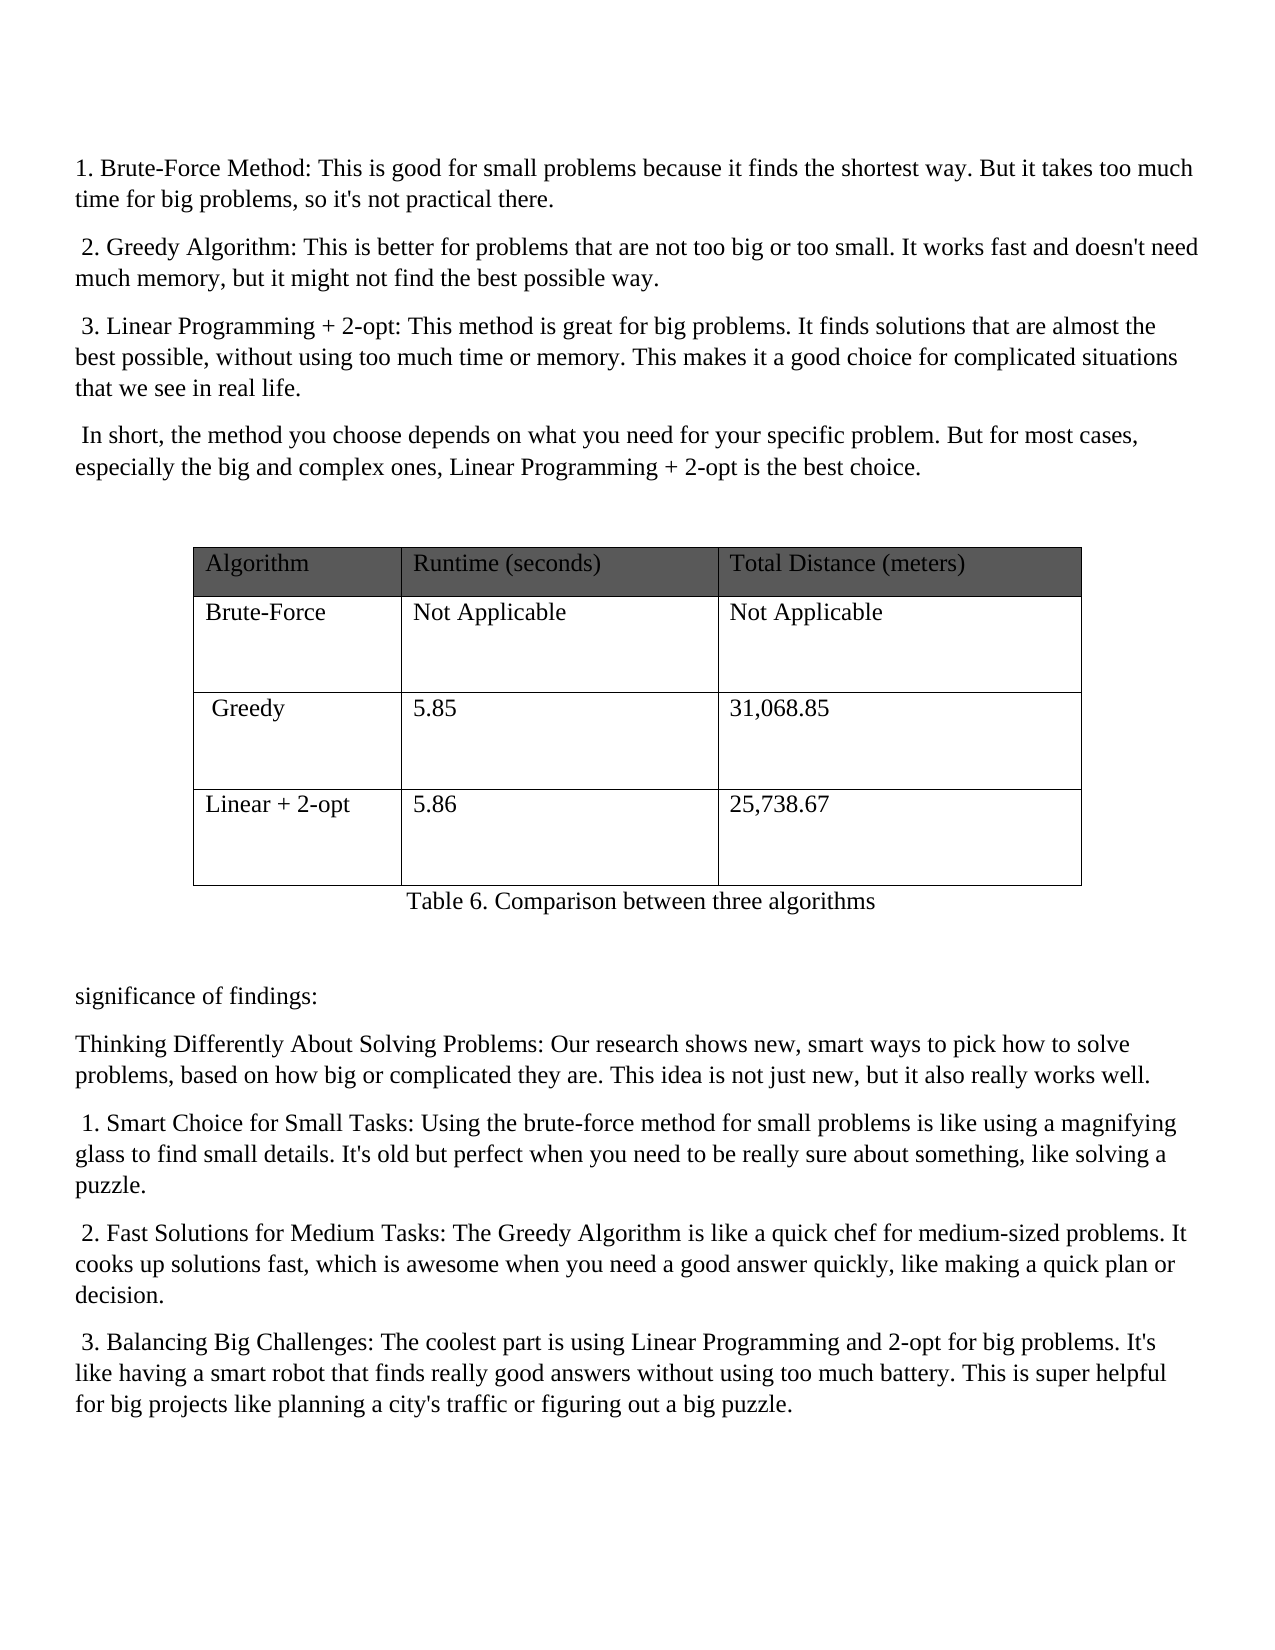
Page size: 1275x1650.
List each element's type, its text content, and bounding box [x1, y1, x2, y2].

table_header Algorithm [194, 548, 401, 596]
table_cell 31,068.85 [719, 693, 1081, 788]
text Table 6. Comparison between three algorithms [75, 886, 1200, 915]
table_cell Linear + 2-opt [194, 790, 401, 885]
table_cell Brute-Force [194, 597, 401, 692]
table_header Runtime (seconds) [402, 548, 718, 596]
text In short, the method you choose depends on what you need for your specific problem. But for most cases, especially the big and complex ones, Linear Programming + 2-opt is the best choice. [75, 421, 1200, 480]
table_cell Not Applicable [719, 597, 1081, 692]
table_cell 5.86 [402, 790, 718, 885]
table_cell 25,738.67 [719, 790, 1081, 885]
table_header Total Distance (meters) [719, 548, 1081, 596]
table_cell Not Applicable [402, 597, 718, 692]
text 2. Greedy Algorithm: This is better for problems that are not too big or too small. It works fast and doesn't need much memory, but it might not find the best possible way. [75, 232, 1200, 292]
text significance of findings: [75, 981, 1200, 1010]
table_cell Greedy [194, 693, 401, 788]
text 1. Smart Choice for Small Tasks: Using the brute-force method for small problems is like using a magnifying glass to find small details. It's old but perfect when you need to be really sure about something, like solving a puzzle. [75, 1108, 1200, 1199]
text 3. Balancing Big Challenges: The coolest part is using Linear Programming and 2-opt for big problems. It's like having a smart robot that finds really good answers without using too much battery. This is super helpful for big projects like planning a city's traffic or figuring out a big puzzle. [75, 1327, 1200, 1418]
text 2. Fast Solutions for Medium Tasks: The Greedy Algorithm is like a quick chef for medium-sized problems. It cooks up solutions fast, which is awesome when you need a good answer quickly, like making a quick plan or decision. [75, 1218, 1200, 1308]
table_cell 5.85 [402, 693, 718, 788]
text 3. Linear Programming + 2-opt: This method is great for big problems. It finds solutions that are almost the best possible, without using too much time or memory. This makes it a good choice for complicated situations that we see in real life. [75, 311, 1200, 402]
text 1. Brute-Force Method: This is good for small problems because it finds the shortest way. But it takes too much time for big problems, so it's not practical there. [75, 153, 1200, 213]
text Thinking Differently About Solving Problems: Our research shows new, smart ways to pick how to solve problems, based on how big or complicated they are. This idea is not just new, but it also really works well. [75, 1029, 1200, 1089]
